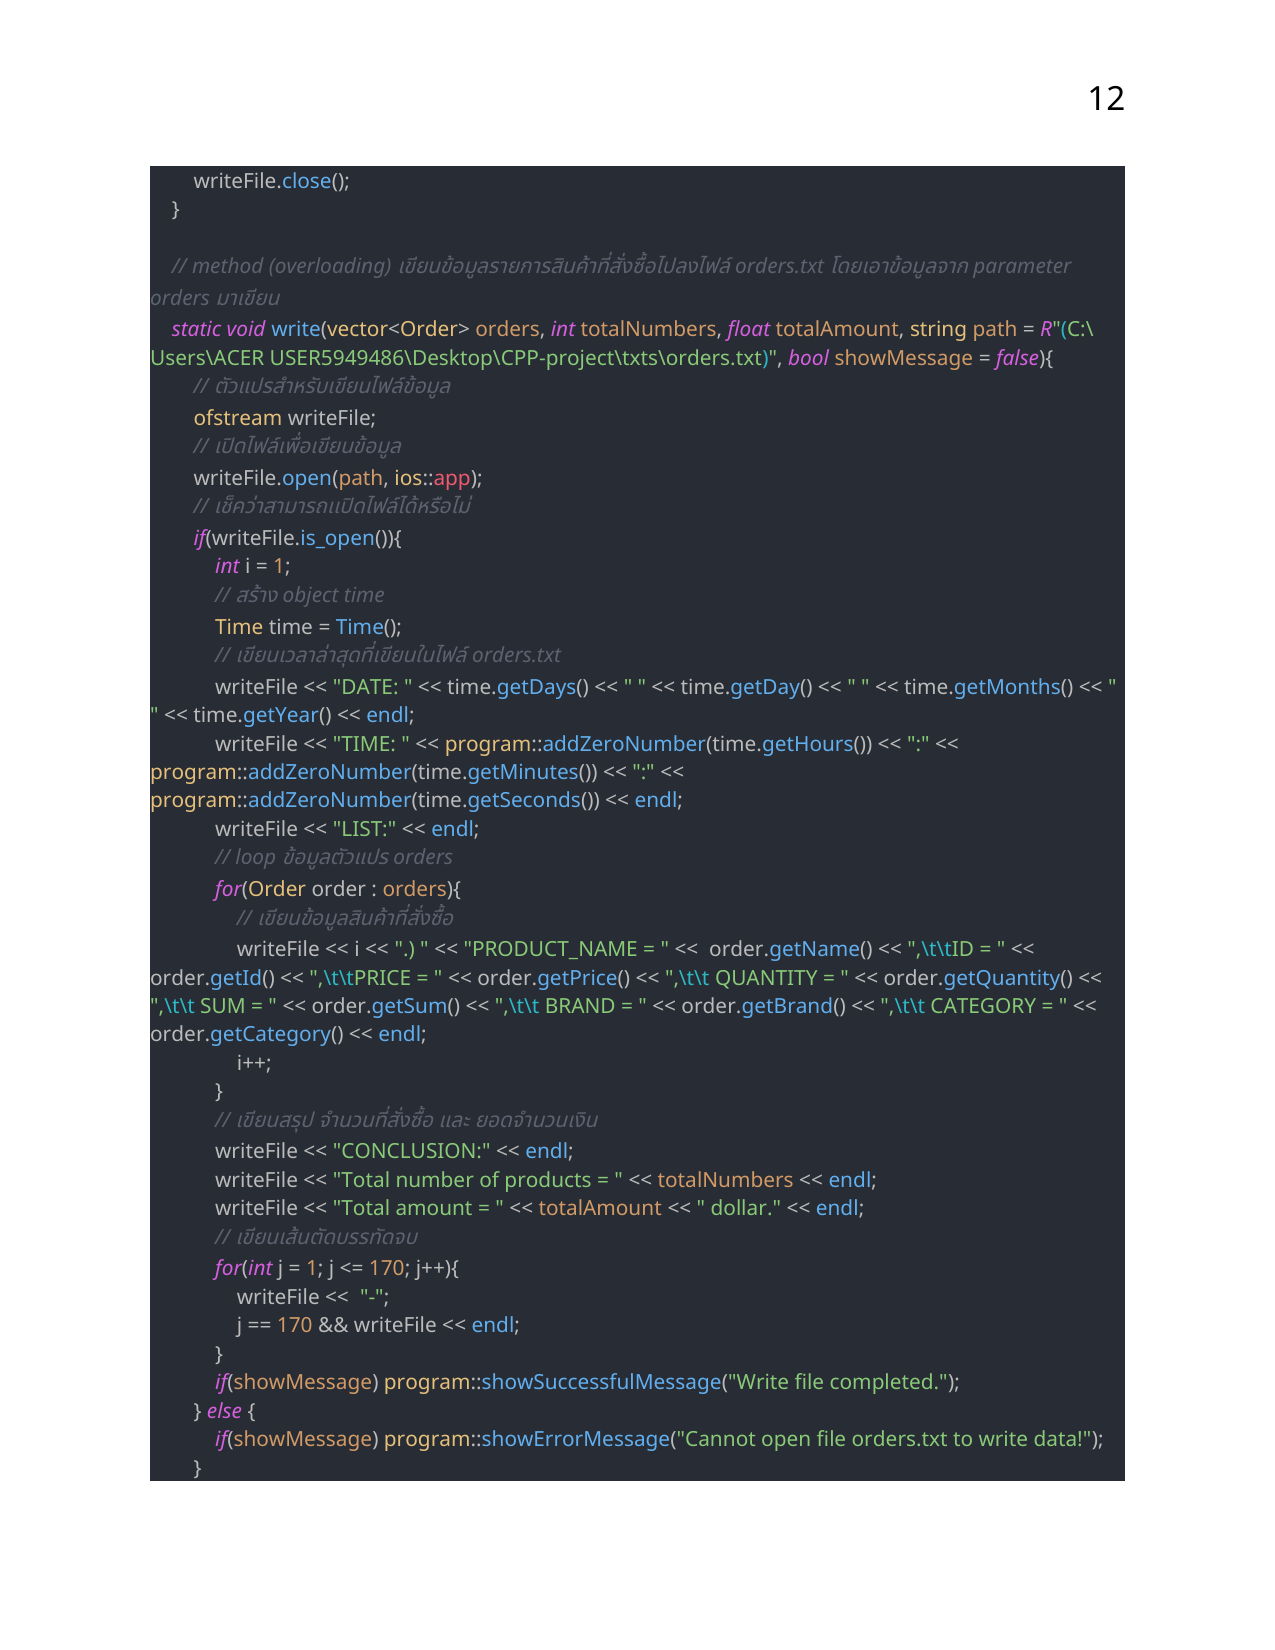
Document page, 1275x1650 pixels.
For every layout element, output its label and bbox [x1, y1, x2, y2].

text [150, 166, 1125, 1481]
